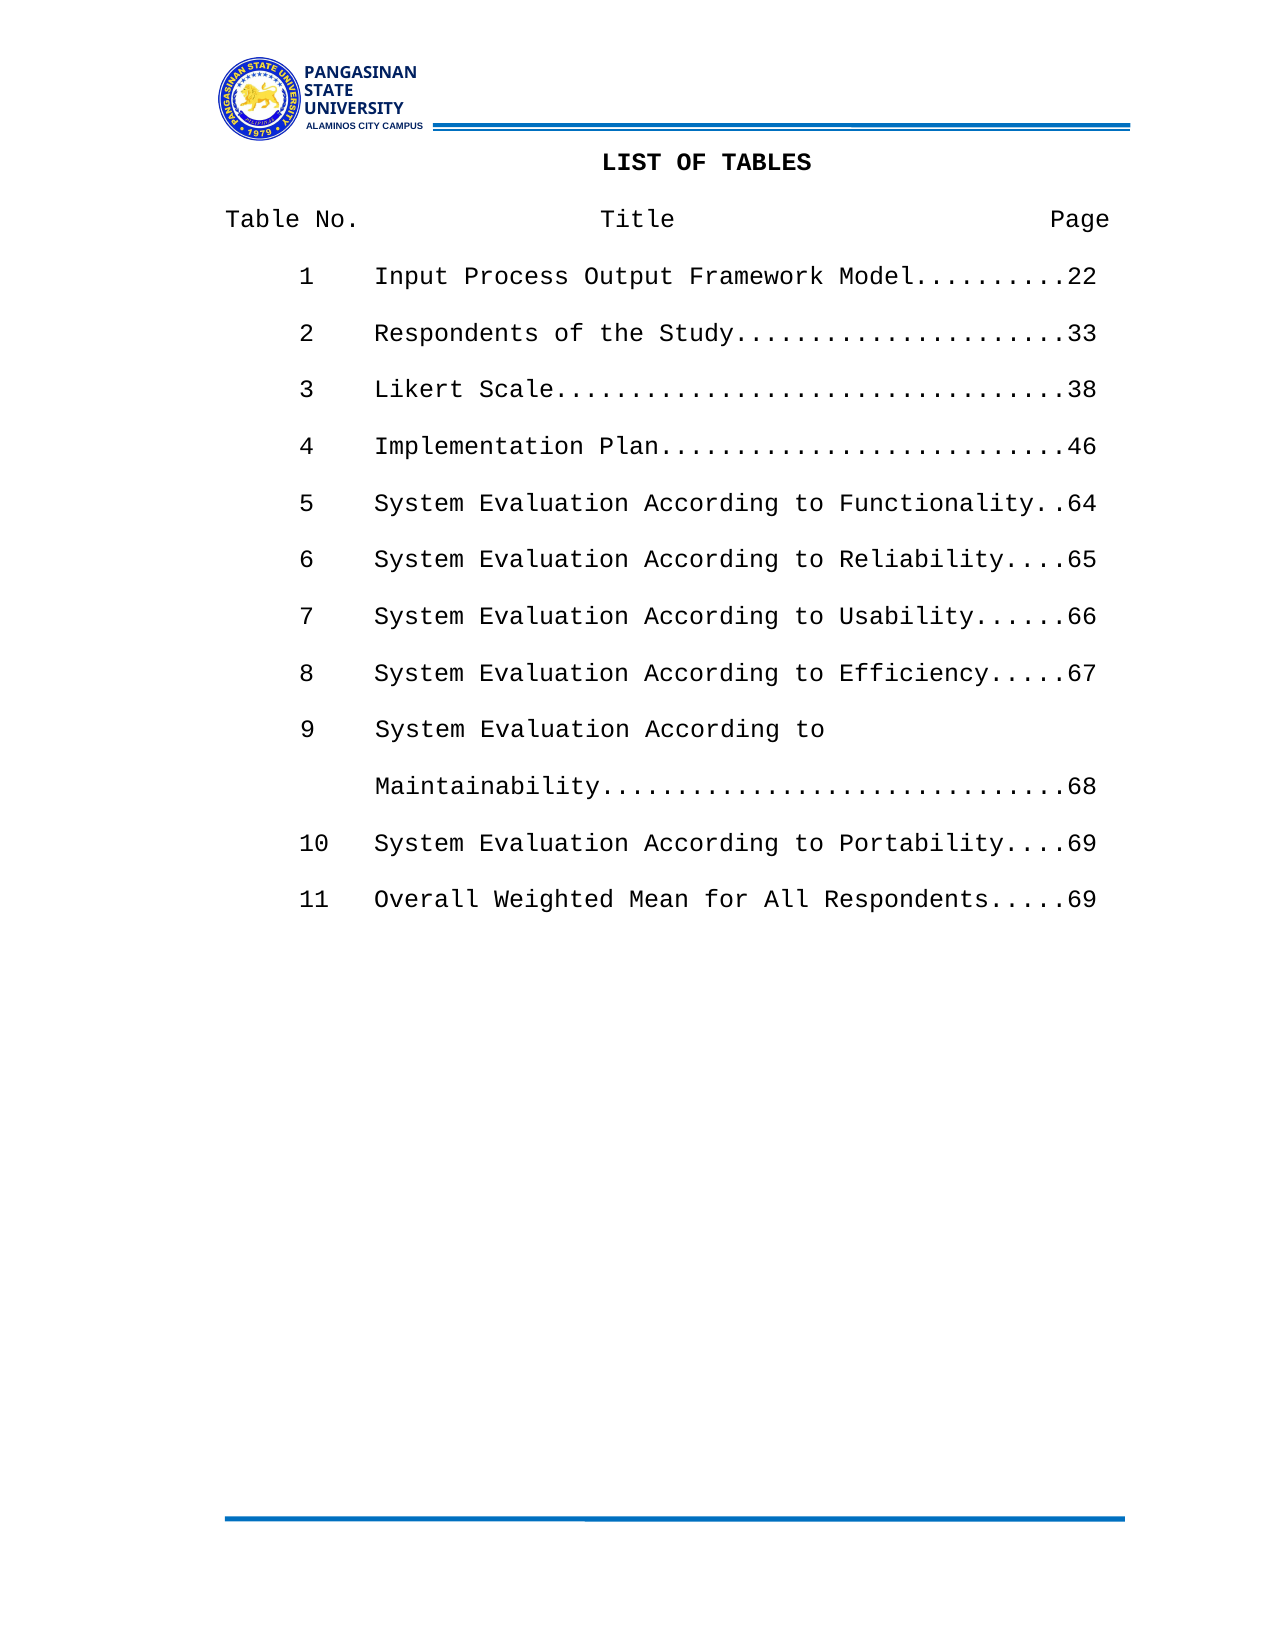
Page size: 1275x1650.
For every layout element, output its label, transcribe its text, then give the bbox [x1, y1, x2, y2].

text 1 Input Process Output Framework Model 22 [299, 264, 1173, 292]
text 5 System Evaluation According to Functionality 64 [299, 490, 1173, 519]
text Table No. Title Page [225, 207, 1173, 235]
text 7 System Evaluation According to Usability 66 [299, 604, 1173, 632]
text 11 Overall Weighted Mean for All Respondents 69 [299, 887, 1173, 915]
text 10 System Evaluation According to Portability 69 [299, 830, 1173, 859]
text 3 Likert Scale 38 [299, 377, 1173, 405]
text 9 System Evaluation According to Maintainability .68 [300, 717, 1173, 802]
text 8 System Evaluation According to Efficiency 67 [299, 660, 1173, 689]
text 2 Respondents of the Study 33 [299, 320, 1173, 349]
subtitle LIST OF TABLES [225, 150, 1173, 178]
text 4 Implementation Plan 46 [299, 434, 1173, 462]
picture [218, 57, 301, 141]
text 6 System Evaluation According to Reliability 65 [299, 547, 1173, 575]
